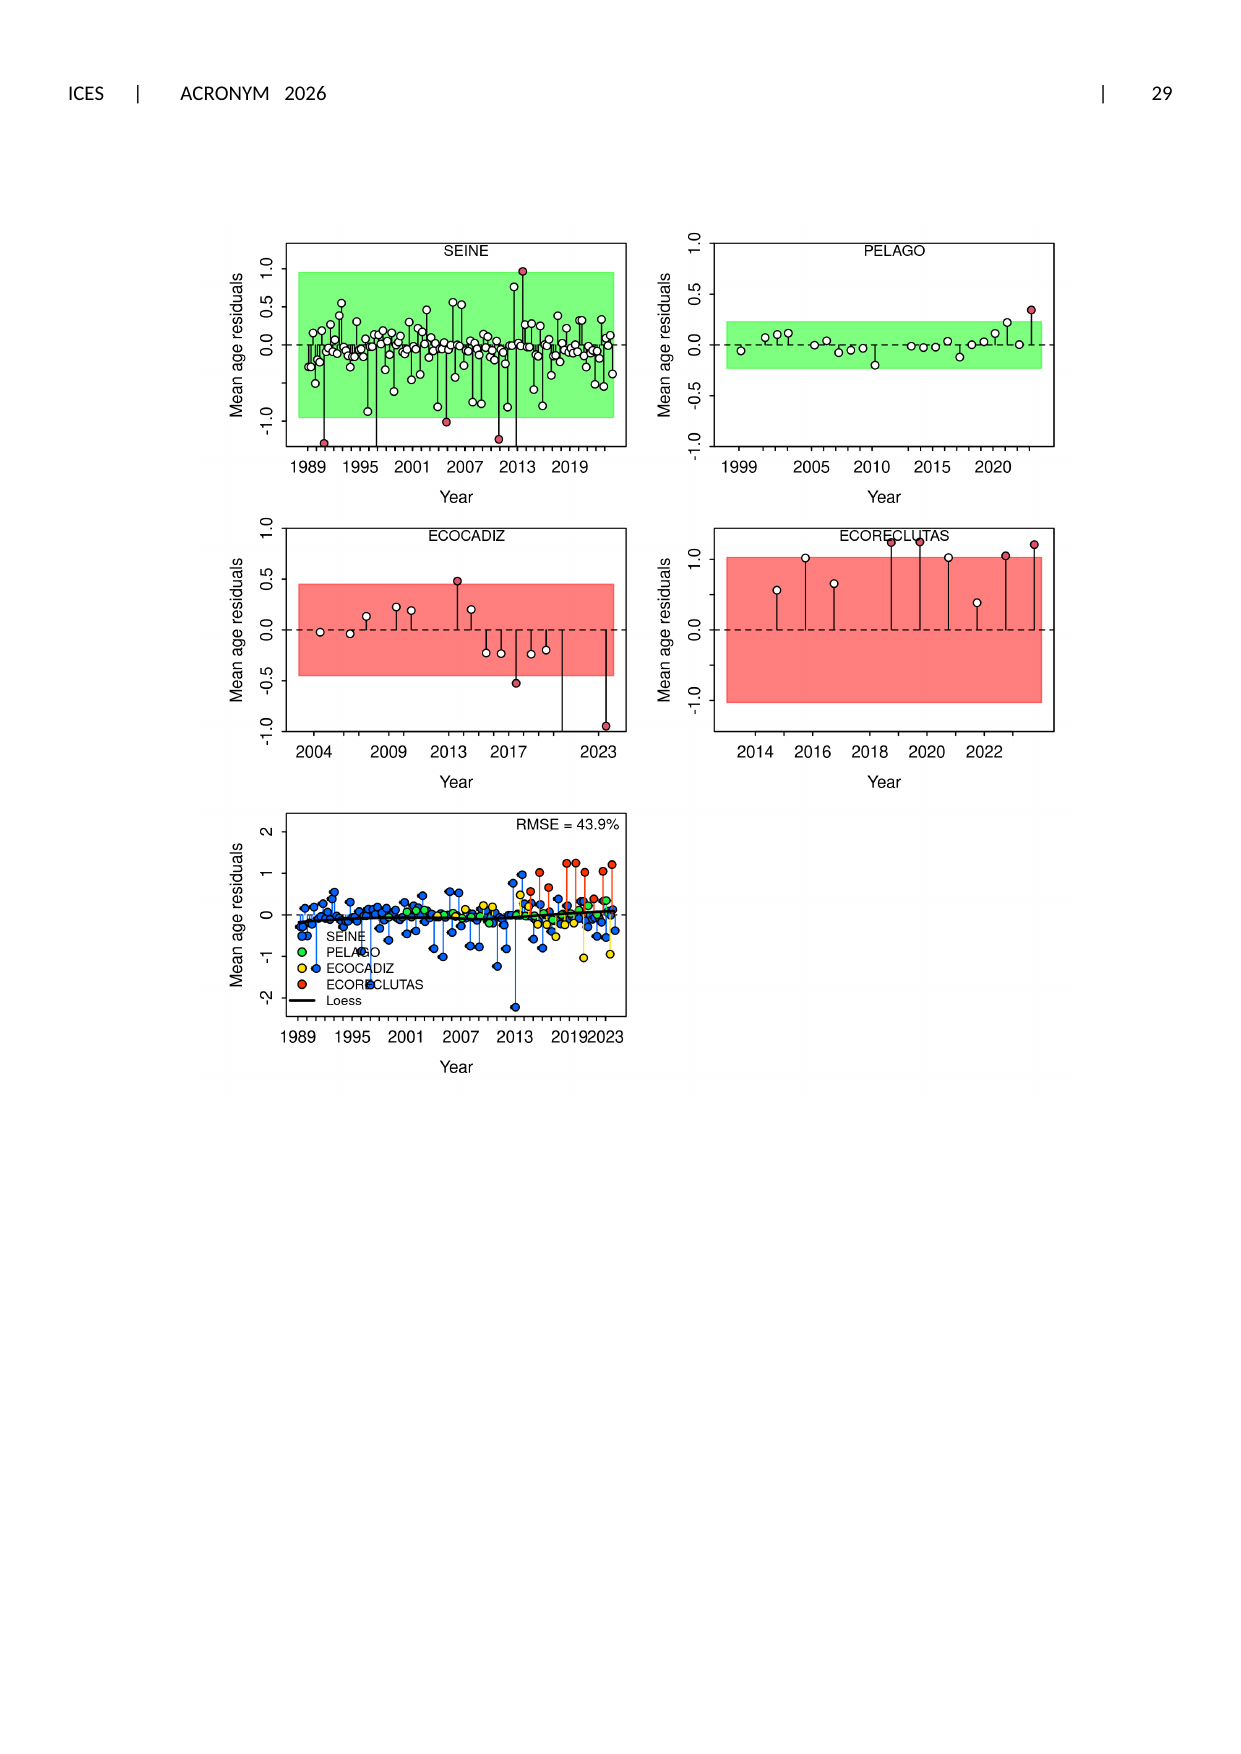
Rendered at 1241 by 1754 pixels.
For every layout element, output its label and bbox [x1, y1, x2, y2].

picture [198, 218, 1079, 1098]
